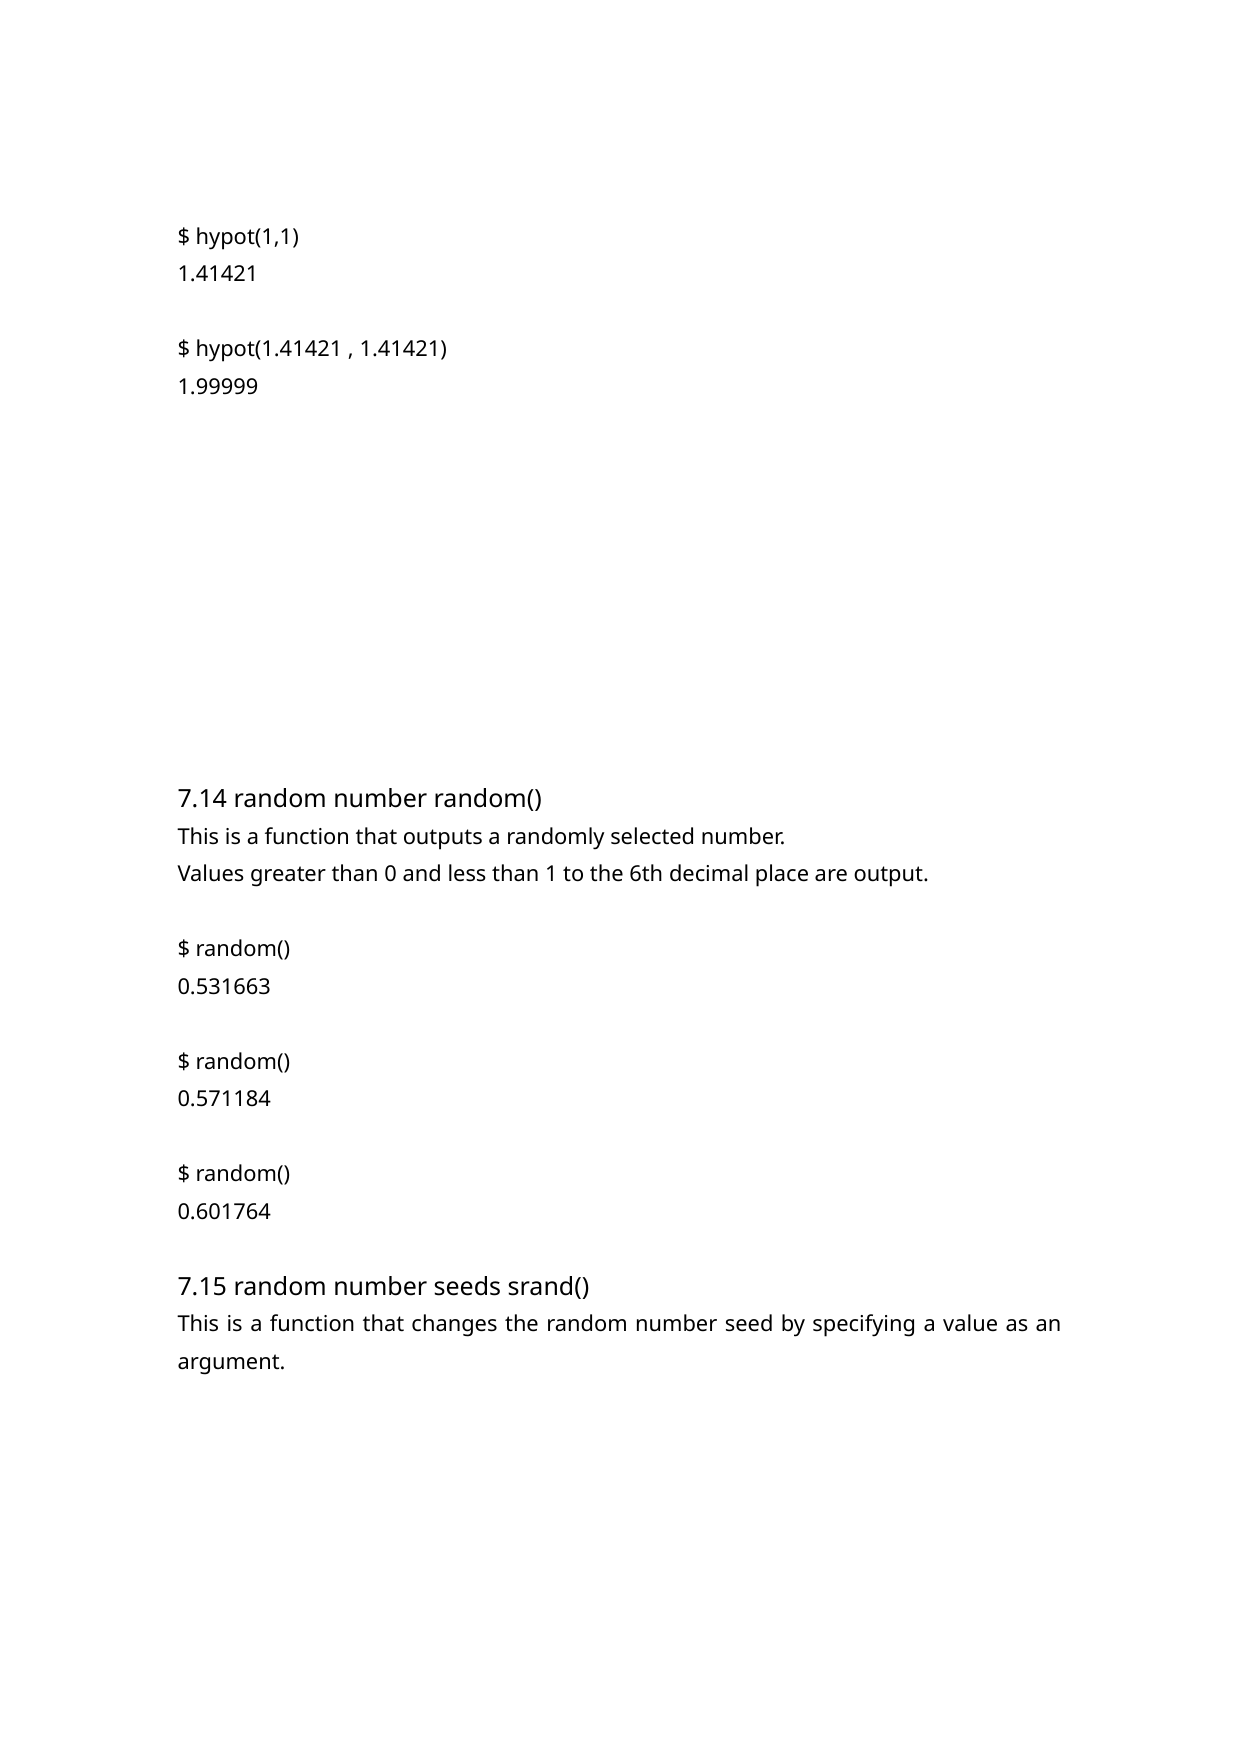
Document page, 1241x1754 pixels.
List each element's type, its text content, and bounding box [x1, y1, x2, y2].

text This is a function that outputs a randomly selected number. [177, 817, 1063, 854]
text This is a function that changes the random number seed by specifying a value as an argument. [177, 1304, 1063, 1379]
text 0.531663 [177, 967, 1063, 1004]
text 0.571184 [177, 1079, 1063, 1117]
text $ random() [177, 1154, 1063, 1192]
text $ random() [177, 929, 1063, 967]
text 1.41421 [177, 254, 1063, 292]
text $ hypot(1,1) [177, 217, 1063, 254]
text 1.99999 [177, 367, 1063, 404]
text Values greater than 0 and less than 1 to the 6th decimal place are output. [177, 854, 1063, 892]
text $ random() [177, 1042, 1063, 1079]
subtitle 7.14 random number random() [177, 779, 1063, 817]
subtitle 7.15 random number seeds srand() [177, 1267, 1063, 1304]
text 0.601764 [177, 1192, 1063, 1229]
text $ hypot(1.41421 , 1.41421) [177, 329, 1063, 367]
